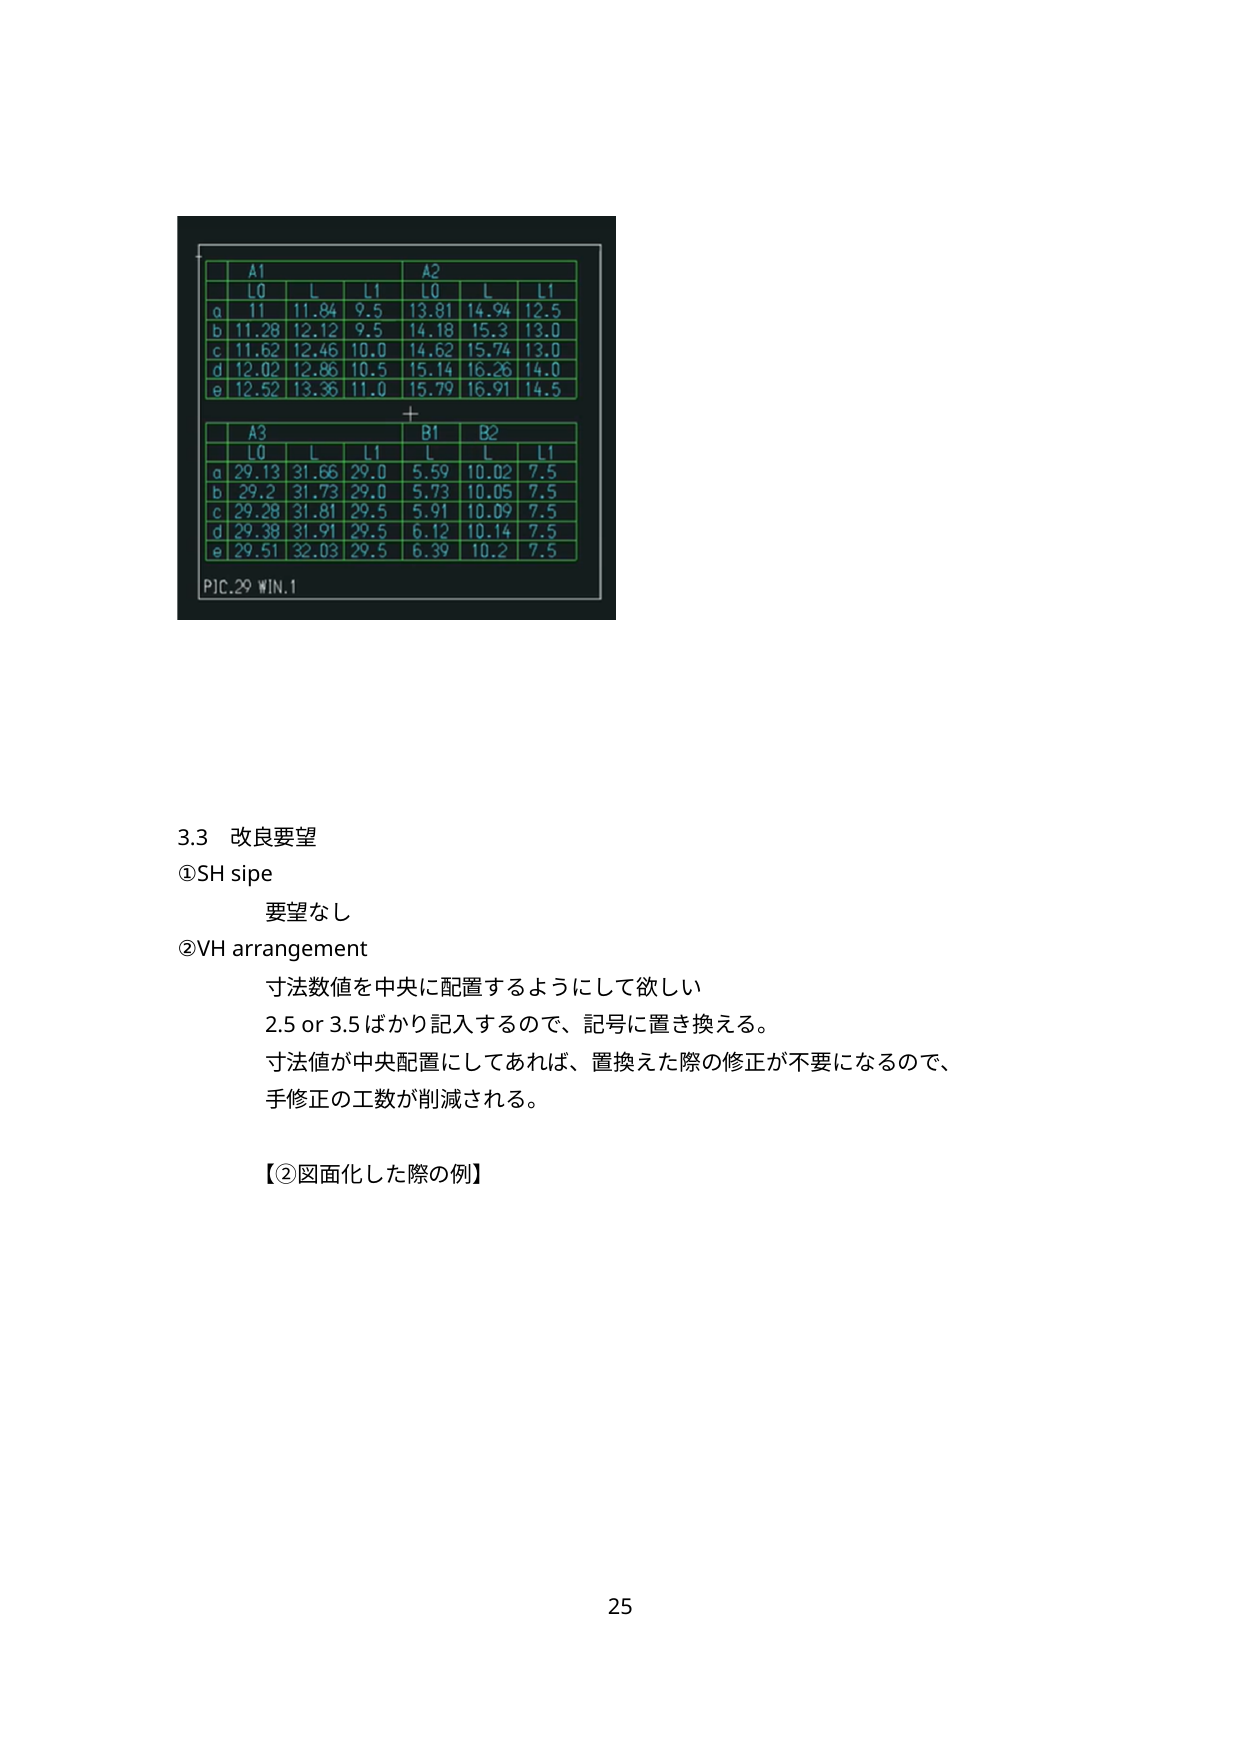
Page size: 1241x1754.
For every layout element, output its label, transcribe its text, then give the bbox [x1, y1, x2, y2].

text 要望なし [177, 892, 1063, 929]
picture [177, 216, 616, 620]
text ②VH arrangement [177, 929, 1063, 967]
text 寸法数値を中央に配置するようにして欲しい [177, 967, 1063, 1004]
subtitle 3.3 改良要望 [177, 817, 1063, 854]
text 2.5 or 3.5ばかり記入するので、記号に置き換える。 [265, 1004, 1063, 1042]
text 【②図面化した際の例】 [177, 1154, 1063, 1192]
text ①SH sipe [177, 854, 1063, 892]
text 寸法値が中央配置にしてあれば、置換えた際の修正が不要になるので、 [265, 1042, 1063, 1079]
text 手修正の工数が削減される。 [177, 1079, 1063, 1117]
